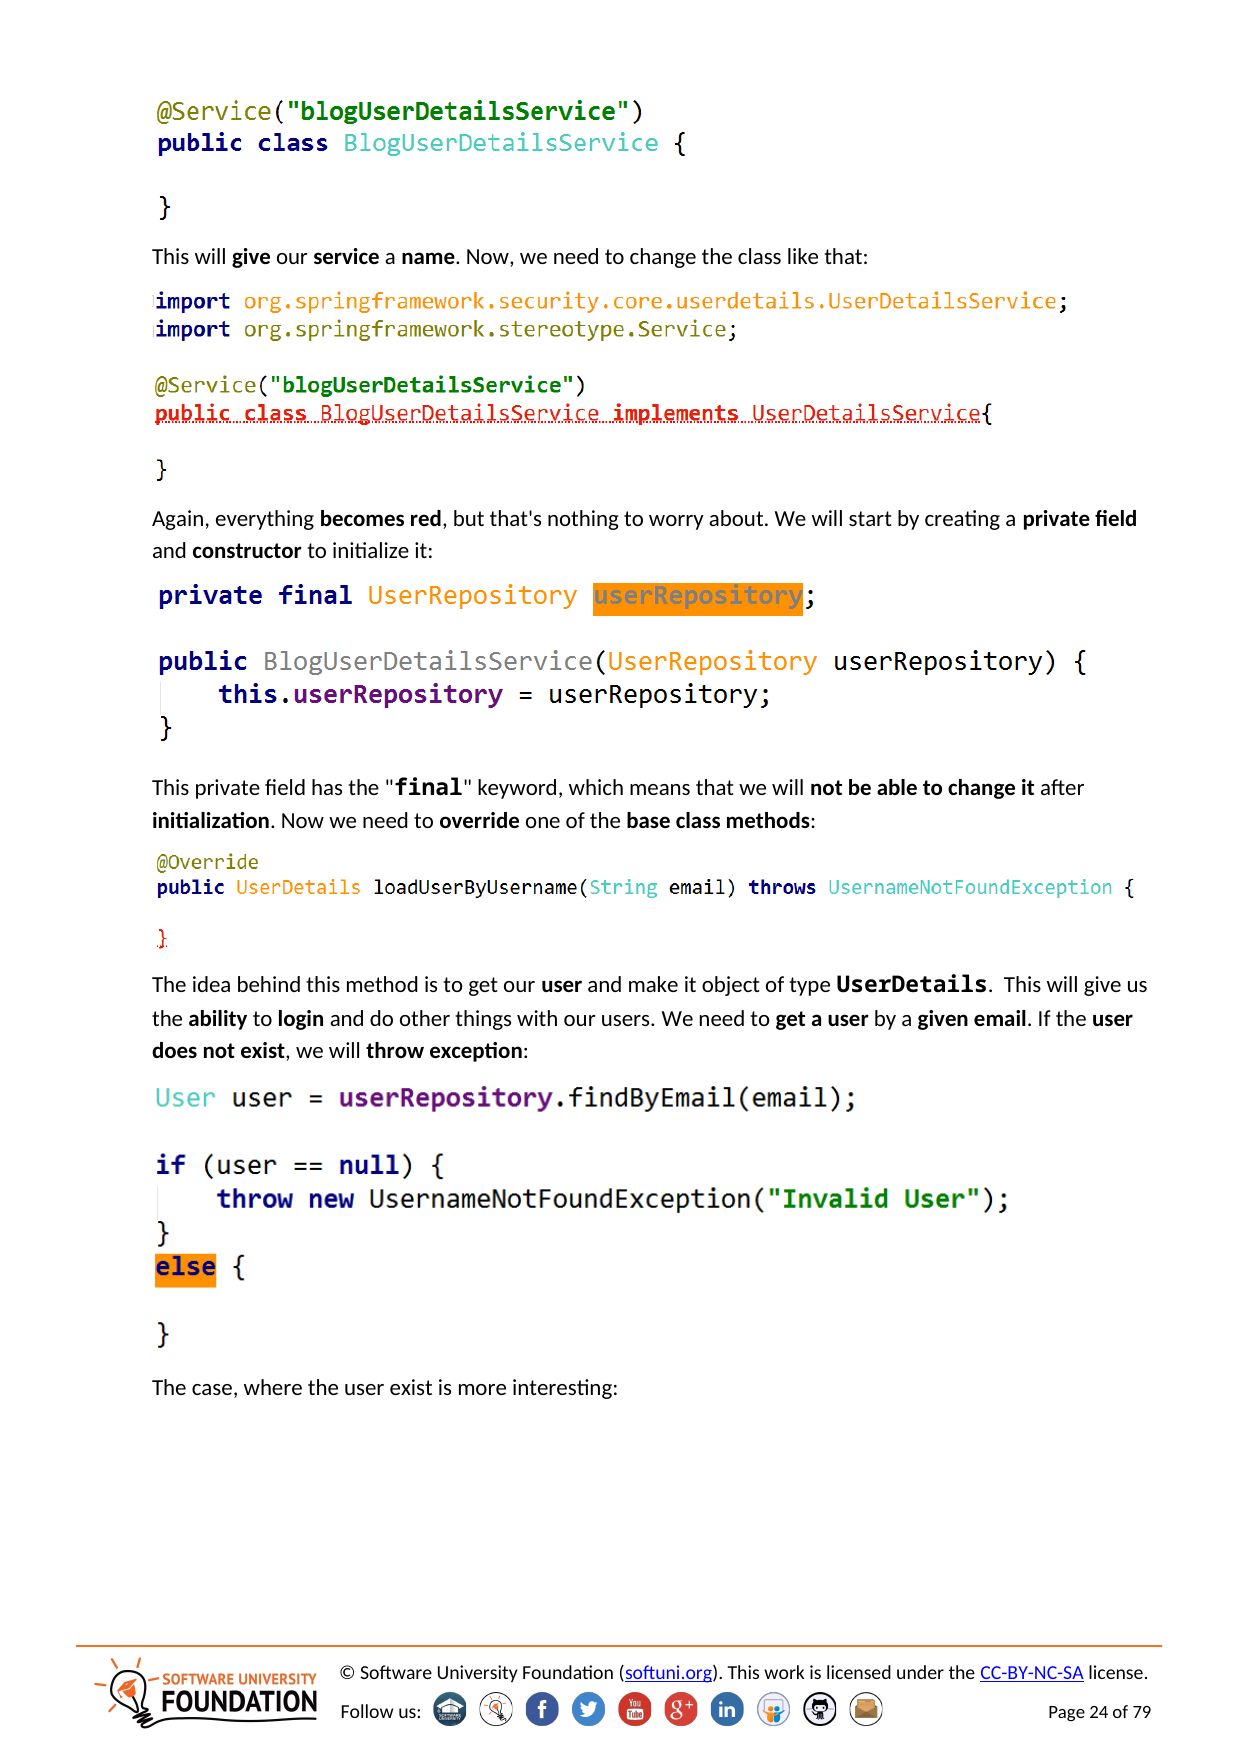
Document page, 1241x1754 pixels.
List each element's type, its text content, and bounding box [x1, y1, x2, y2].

text This private field has the "final" keyword, which means that we will not be able to change it after initialization. Now we need to override one of the base class methods: [152, 771, 1163, 834]
picture [151, 95, 706, 226]
picture [572, 1692, 605, 1726]
picture [525, 1692, 559, 1726]
picture [151, 850, 1151, 952]
picture [93, 1656, 317, 1729]
picture [664, 1692, 698, 1726]
picture [433, 1692, 467, 1726]
picture [849, 1692, 883, 1726]
picture [151, 286, 1088, 488]
text Again, everything becomes red, but that's nothing to worry about. We will start by creating a private field and constructor to initialize it: [152, 504, 1163, 565]
text This will give our service a name. Now, we need to change the class like that: [152, 242, 1163, 270]
text The case, where the user exist is more interesting: [152, 1373, 1163, 1401]
picture [710, 1692, 744, 1726]
picture [803, 1692, 837, 1726]
picture [151, 1080, 1043, 1357]
picture [151, 581, 1088, 754]
picture [618, 1692, 652, 1726]
text The idea behind this method is to get our user and make it object of type UserDetails. This will give us the ability to login and do other things with our users. We need to get a user by a given email. If the user does not exist, we will throw exception: [152, 968, 1163, 1064]
picture [757, 1692, 790, 1726]
picture [479, 1692, 513, 1726]
